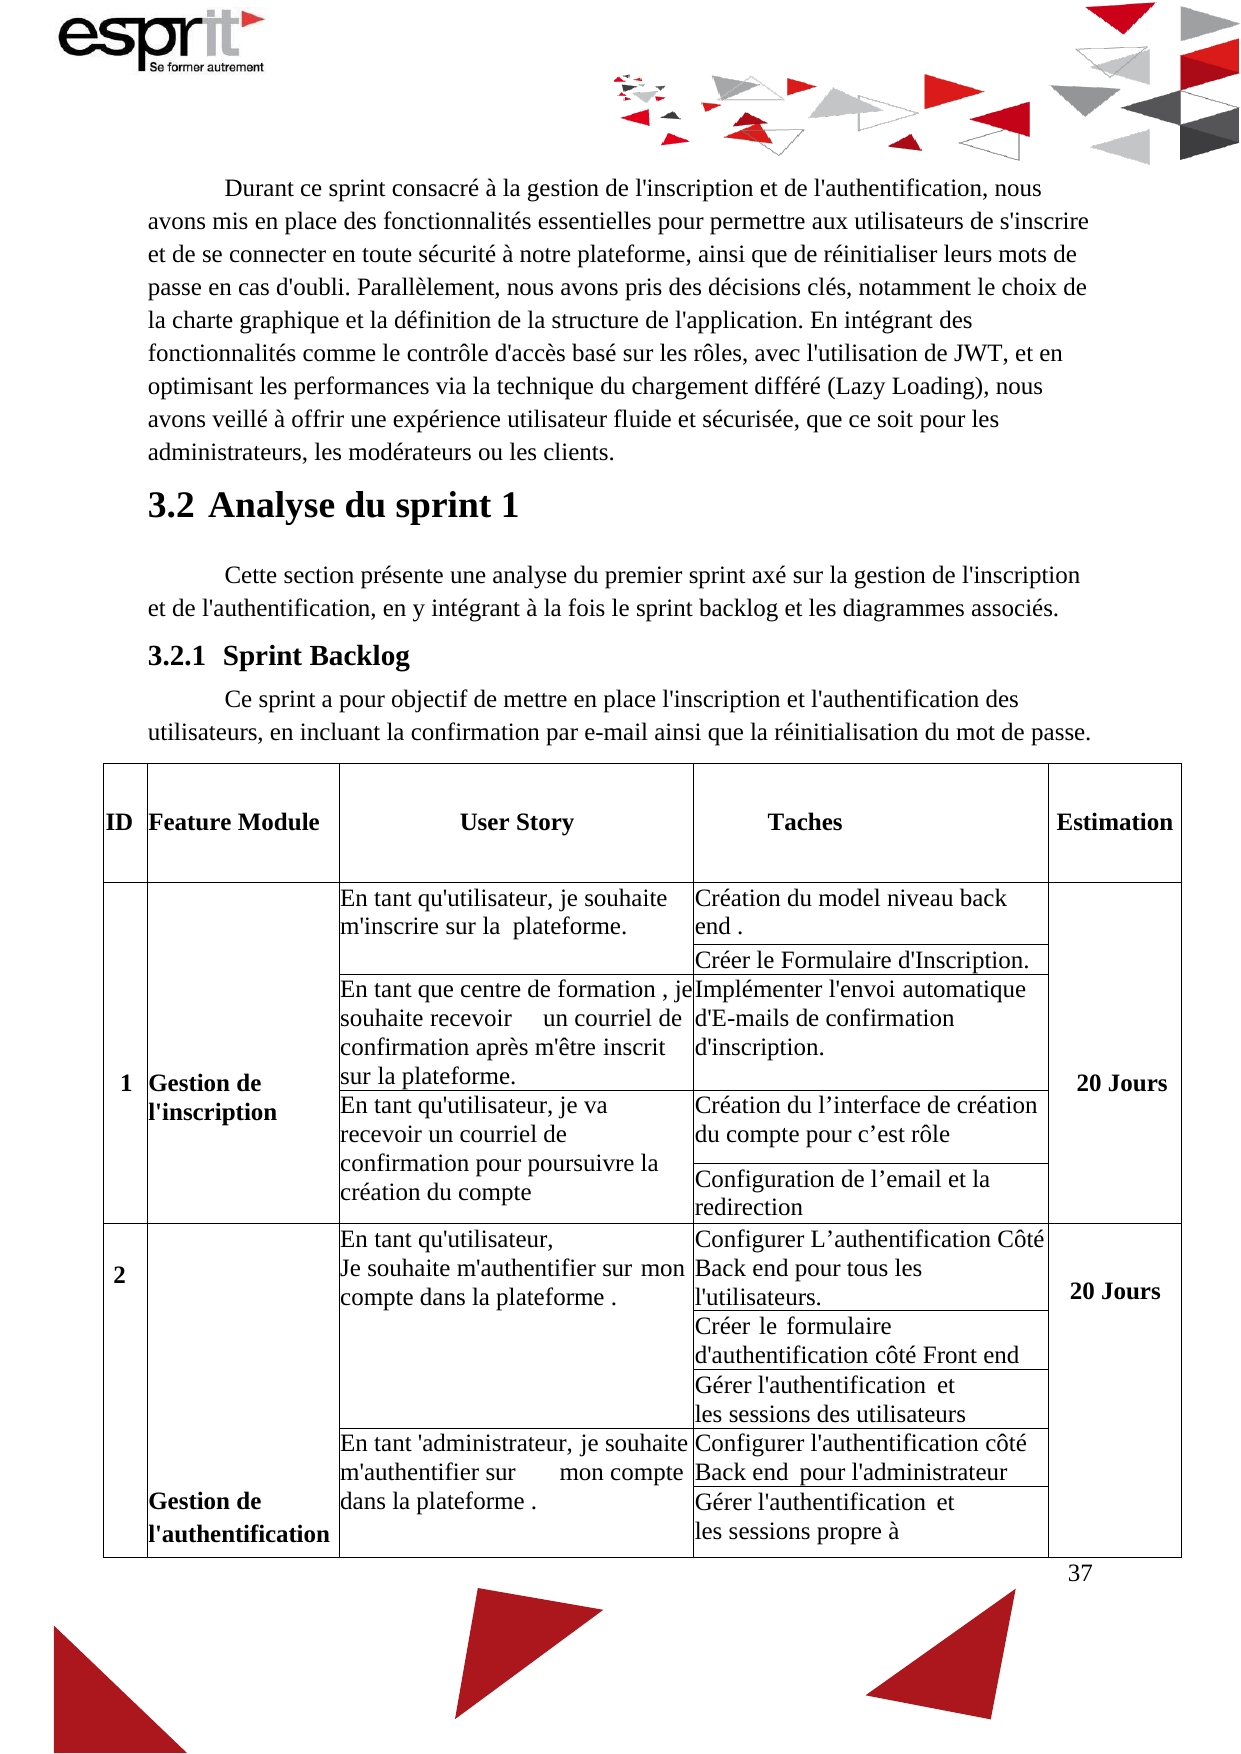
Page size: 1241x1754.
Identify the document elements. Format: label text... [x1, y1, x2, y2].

picture [613, 0, 1241, 167]
table_header Estimation [1049, 764, 1181, 882]
subtitle Sprint Backlog [148, 638, 1093, 672]
table_cell Configurer l'authentification côté Back end pour l'administrateur [694, 1429, 1048, 1486]
table_cell Création du model niveau back end . [694, 883, 1048, 944]
table_header User Story [340, 764, 693, 882]
table_cell En tant 'administrateur, je souhaite m'authentifier sur mon compte dans la plateforme . [340, 1429, 693, 1557]
table_cell Créer le Formulaire d'Inscription. [694, 945, 1048, 973]
table_cell 1 [104, 883, 147, 1223]
table_cell Gérer l'authentification et les sessions propre à l’administrateur [694, 1487, 1048, 1557]
text Cette section présente une analyse du premier sprint axé sur la gestion de l'inscription et de l'authentification, en y intégrant à la fois le sprint backlog et les diagrammes associés. [148, 560, 1093, 622]
text Durant ce sprint consacré à la gestion de l'inscription et de l'authentification, nous avons mis en place des fonctionnalités essentielles pour permettre aux utilisateurs de s'inscrire et de se connecter en toute sécurité à notre plateforme, ainsi que de réinitialiser leurs mots de passe en cas d'oubli. Parallèlement, nous avons pris des décisions clés, notamment le choix de la charte graphique et la définition de la structure de l'application. En intégrant des fonctionnalités comme le contrôle d'accès basé sur les rôles, avec l'utilisation de JWT, et en optimisant les performances via la technique du chargement différé (Lazy Loading), nous avons veillé à offrir une expérience utilisateur fluide et sécurisée, que ce soit pour les administrateurs, les modérateurs ou les clients. [148, 173, 1093, 466]
table_header Feature Module [148, 764, 339, 882]
table_cell 20 Jours [1049, 1224, 1181, 1557]
subtitle Analyse du sprint 1 [148, 483, 1093, 526]
table_header ID [104, 764, 147, 882]
table_cell Configurer L’authentification Côté Back end pour tous les l'utilisateurs. [694, 1224, 1048, 1310]
table_cell Création du l’interface de création du compte pour c’est rôle [694, 1091, 1048, 1163]
picture [54, 7, 269, 75]
table_cell Créer le formulaire d'authentification côté Front end [694, 1311, 1048, 1369]
table_cell En tant qu'utilisateur, je souhaite m'inscrire sur la plateforme. [340, 883, 693, 973]
table_cell Gestion de l'authentification [148, 1224, 339, 1557]
table_cell Gérer l'authentification et les sessions des utilisateurs [694, 1370, 1048, 1427]
table_cell En tant qu'utilisateur, Je souhaite m'authentifier sur mon compte dans la plateforme . [340, 1224, 693, 1427]
table_header Taches [694, 764, 1048, 882]
table_cell Implémenter l'envoi automatique d'E-mails de confirmation d'inscription. [694, 975, 1048, 1089]
table_cell En tant que centre de formation , je souhaite recevoir un courriel de confirmation après m'être inscrit sur la plateforme. [340, 975, 693, 1089]
table_cell En tant qu'utilisateur, je va recevoir un courriel de confirmation pour poursuivre la création du compte [340, 1091, 693, 1223]
table_cell Configuration de l’email et la redirection [694, 1164, 1048, 1223]
table_cell 2 [104, 1224, 147, 1557]
text Ce sprint a pour objectif de mettre en place l'inscription et l'authentification des utilisateurs, en incluant la confirmation par e-mail ainsi que la réinitialisation du mot de passe. [148, 684, 1093, 746]
table_cell 20 Jours [1049, 883, 1181, 1223]
table_cell Gestion de l'inscription [148, 883, 339, 1223]
